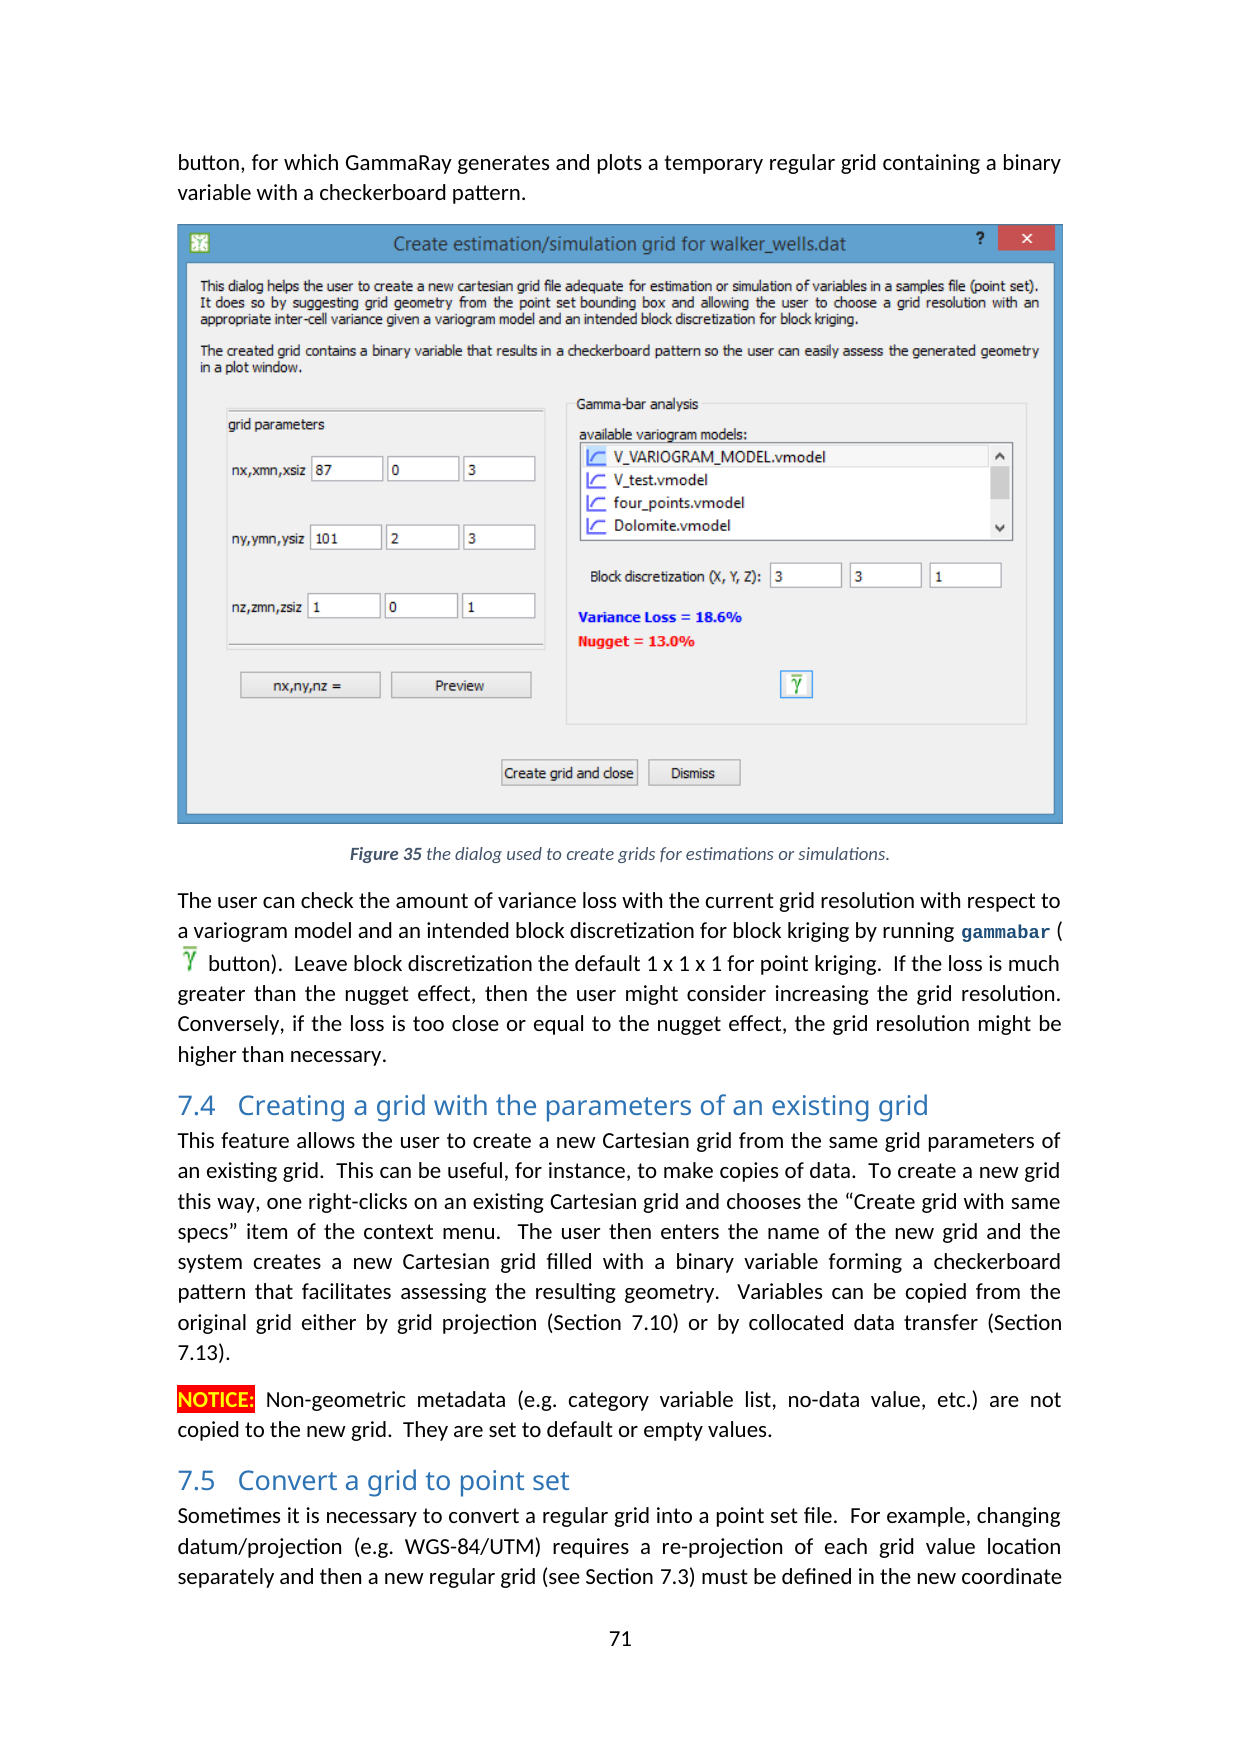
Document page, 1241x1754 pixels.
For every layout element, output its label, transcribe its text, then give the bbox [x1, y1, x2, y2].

picture [177, 946, 203, 972]
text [177, 1502, 1063, 1590]
text The user can check the amount of variance loss with the current grid resolution with respect to a variogram model and an intended block discretization for block kriging by running gammabar ( button). Leave block discretization the default 1 x 1 x 1 for point kriging. If the loss is much greater than the nugget effect, then the user might consider increasing the grid resolution. Conversely, if the loss is too close or equal to the nugget effect, the grid resolution might be higher than necessary. [177, 886, 1063, 1068]
text This feature allows the user to create a new Cartesian grid from the same grid parameters of an existing grid. This can be useful, for instance, to make copies of data. To create a new grid this way, one right-clicks on an existing Cartesian grid and chooses the “Create grid with same specs” item of the context menu. The user then enters the name of the new grid and the system creates a new Cartesian grid filled with a binary variable forming a checkerboard pattern that facilitates assessing the resulting geometry. Variables can be copied from the original grid either by grid projection (Section 7.10) or by collocated data transfer (Section 7.13). [177, 1126, 1063, 1366]
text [177, 148, 1063, 206]
text Figure 35 the dialog used to create grids for estimations or simulations. [177, 842, 1063, 865]
subtitle Creating a grid with the parameters of an existing grid [177, 1087, 1063, 1123]
text NOTICE: Non-geometric metadata (e.g. category variable list, no-data value, etc.) are not copied to the new grid. They are set to default or empty values. [177, 1385, 1063, 1443]
subtitle Convert a grid to point set [177, 1462, 1063, 1499]
picture [177, 224, 1063, 824]
